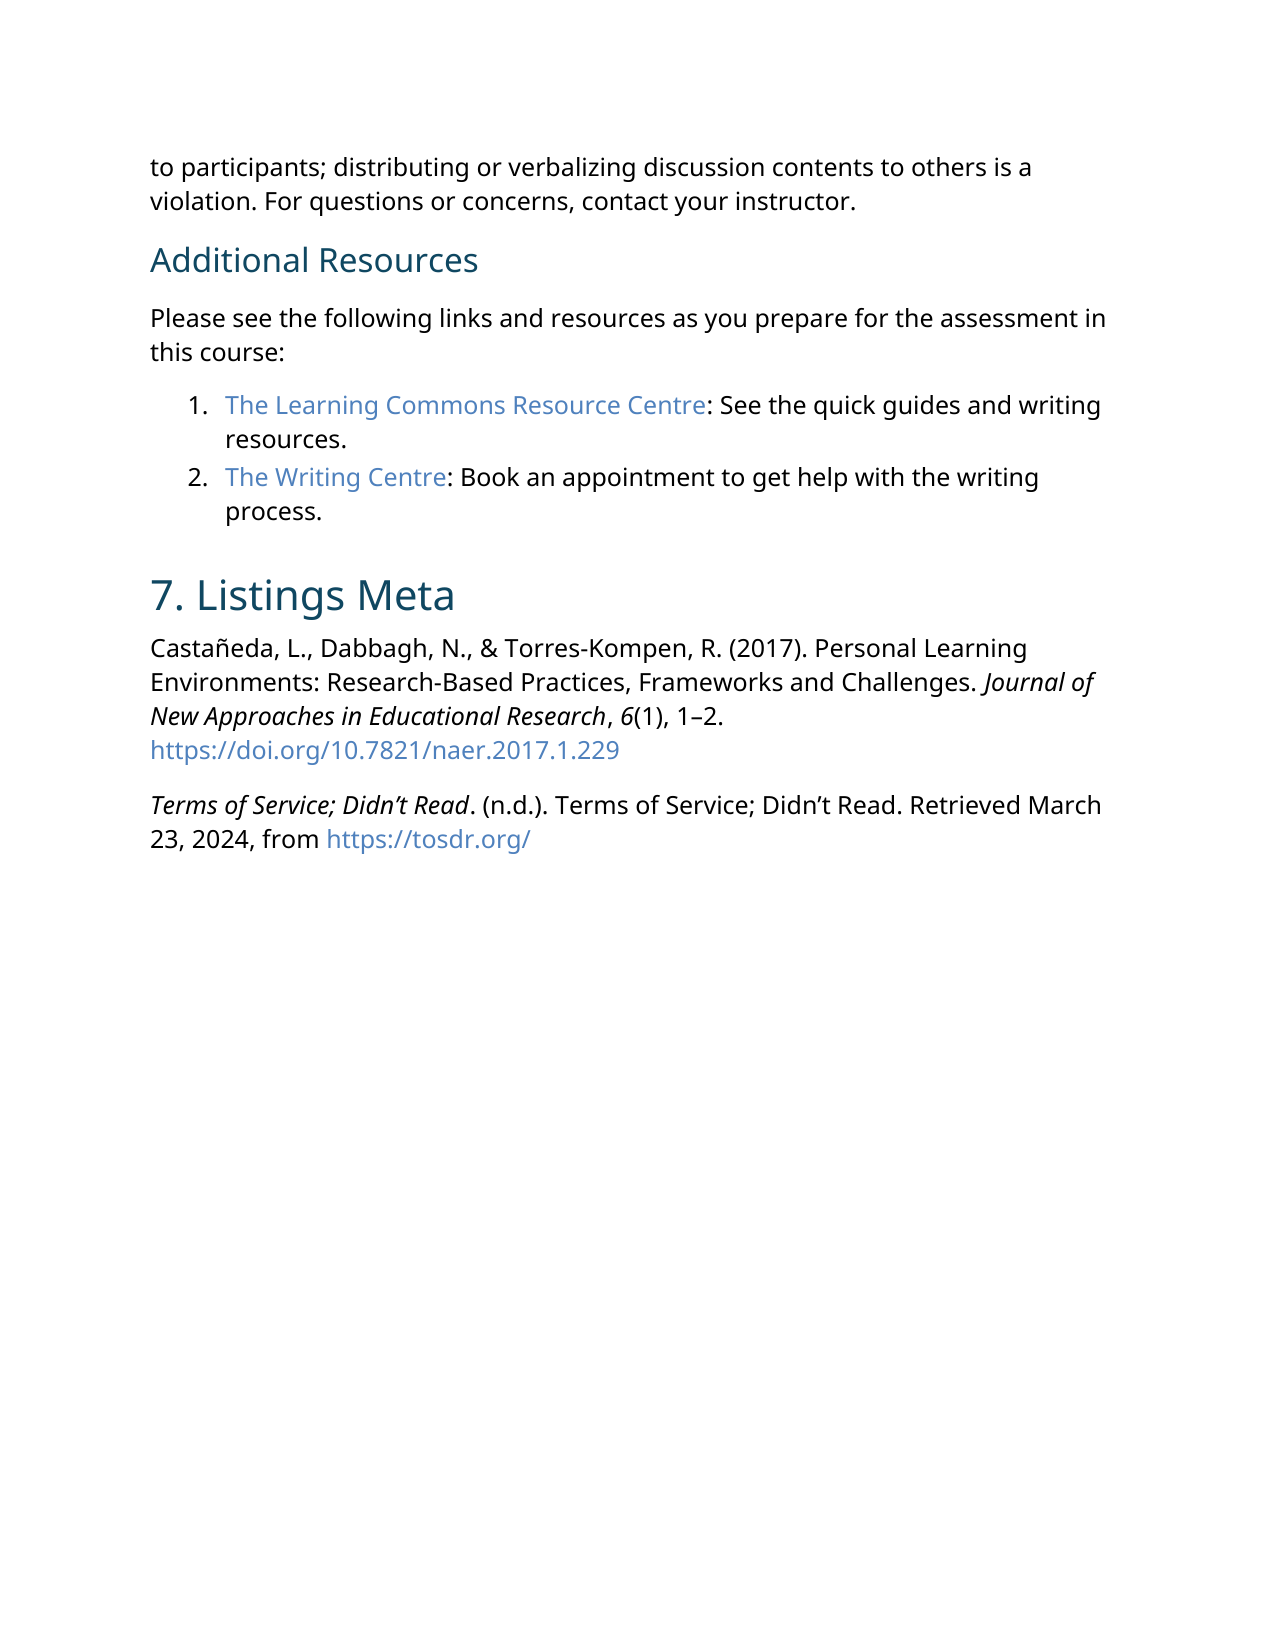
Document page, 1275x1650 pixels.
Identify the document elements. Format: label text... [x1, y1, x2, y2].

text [150, 150, 1125, 218]
subtitle 7. Listings Meta [150, 565, 1125, 622]
text Please see the following links and resources as you prepare for the assessment in this course: [150, 301, 1125, 369]
text Terms of Service; Didn’t Read. (n.d.). Terms of Service; Didn’t Read. Retrieved March 23, 2024, from https://tosdr.org/ [150, 788, 1125, 856]
list The Writing Centre: Book an appointment to get help with the writing process. [187, 460, 1125, 528]
text Castañeda, L., Dabbagh, N., & Torres-Kompen, R. (2017). Personal Learning Environments: Research-Based Practices, Frameworks and Challenges. Journal of New Approaches in Educational Research, 6(1), 1–2. https://doi.org/10.7821/naer.2017.1.229 [150, 631, 1125, 767]
subtitle Additional Resources [150, 237, 1125, 282]
list The Learning Commons Resource Centre: See the quick guides and writing resources. [187, 388, 1125, 456]
